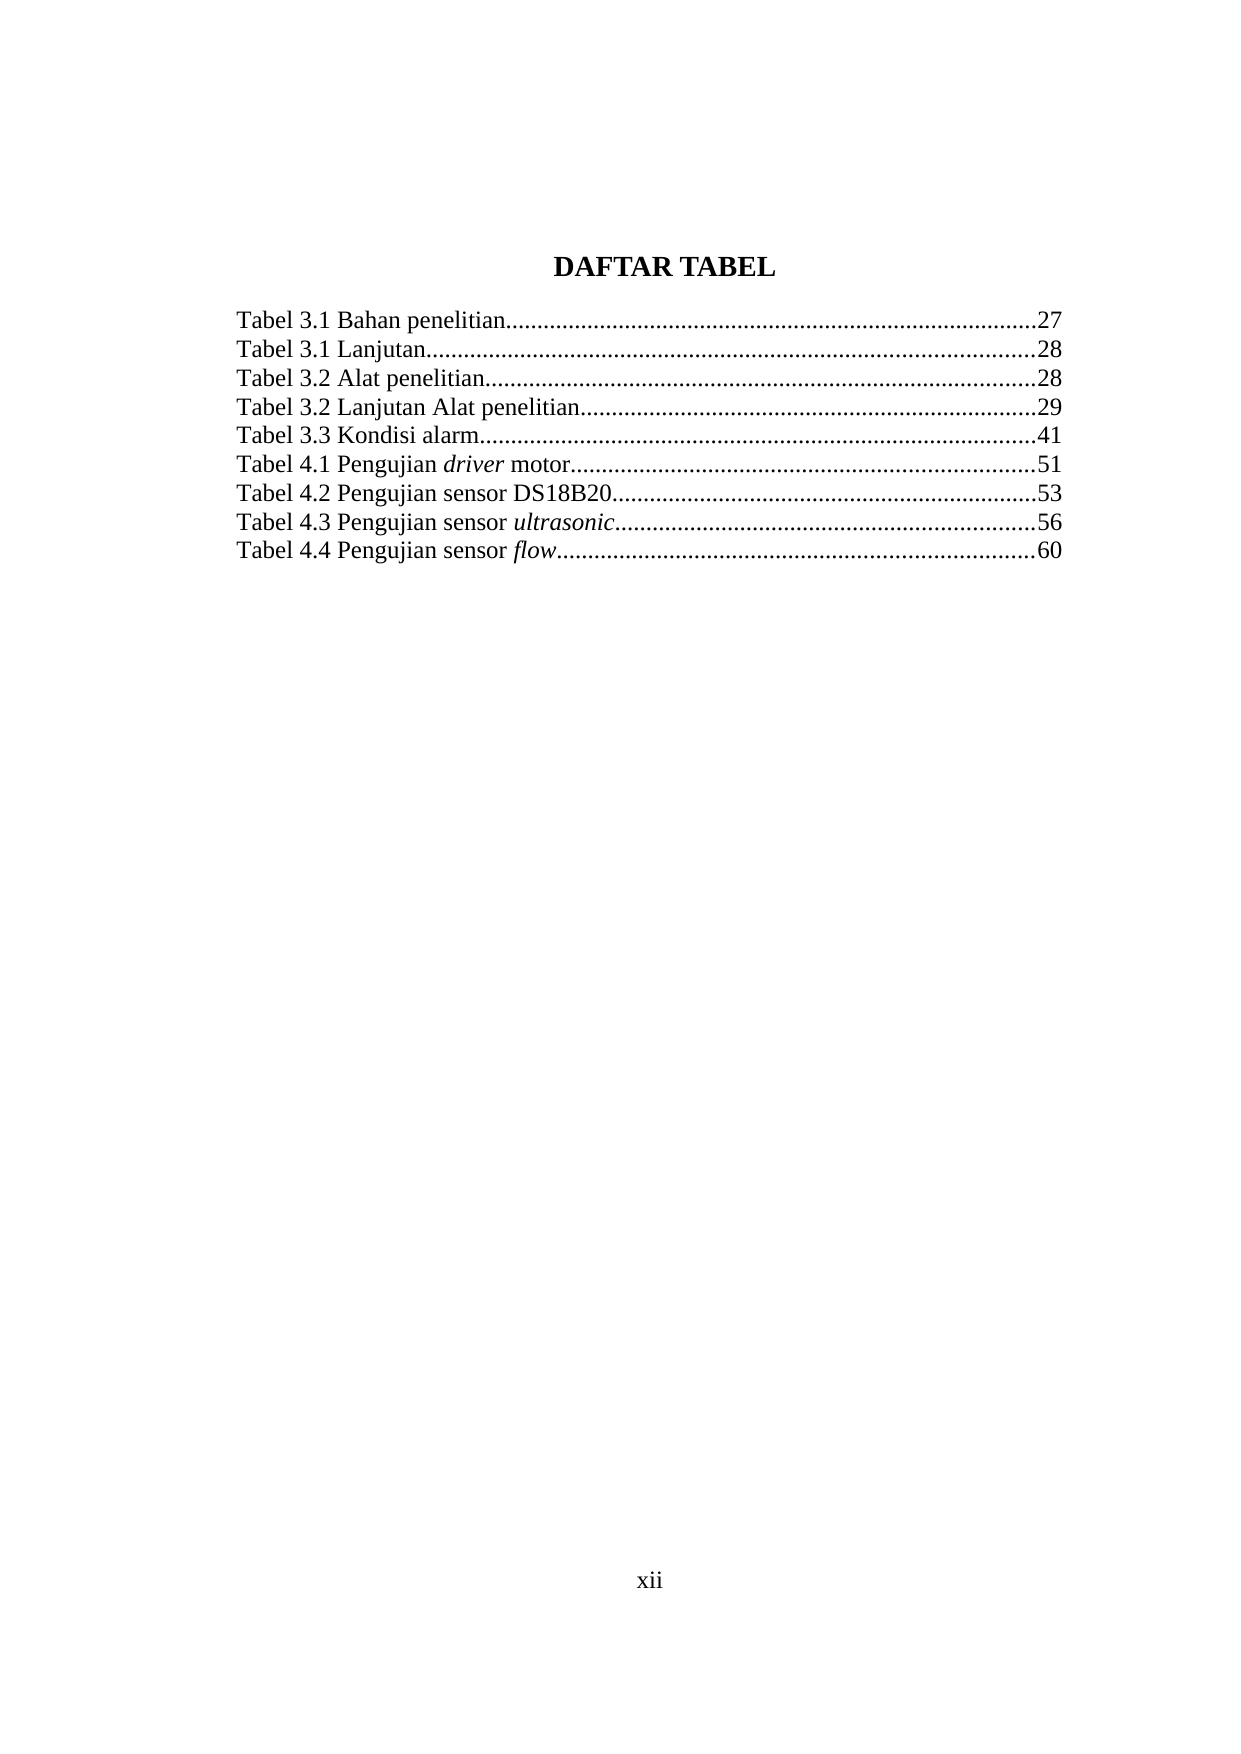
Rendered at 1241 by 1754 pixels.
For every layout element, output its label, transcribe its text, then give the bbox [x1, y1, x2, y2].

subtitle DAFTAR TABEL [266, 249, 1063, 282]
text Tabel 3.2 Alat penelitian 28 [236, 363, 1063, 392]
text Tabel 3.1 Lanjutan 28 [236, 334, 1063, 363]
text Tabel 4.3 Pengujian sensor ultrasonic 56 [236, 507, 1063, 535]
text Tabel 4.1 Pengujian driver motor 51 [236, 449, 1063, 478]
text Tabel 3.2 Lanjutan Alat penelitian 29 [236, 392, 1063, 420]
text Tabel 3.3 Kondisi alarm 41 [236, 420, 1063, 449]
text Tabel 3.1 Bahan penelitian 27 [236, 305, 1063, 334]
text Tabel 4.4 Pengujian sensor flow 60 [236, 535, 1063, 564]
text Tabel 4.2 Pengujian sensor DS18B20 53 [236, 478, 1063, 507]
